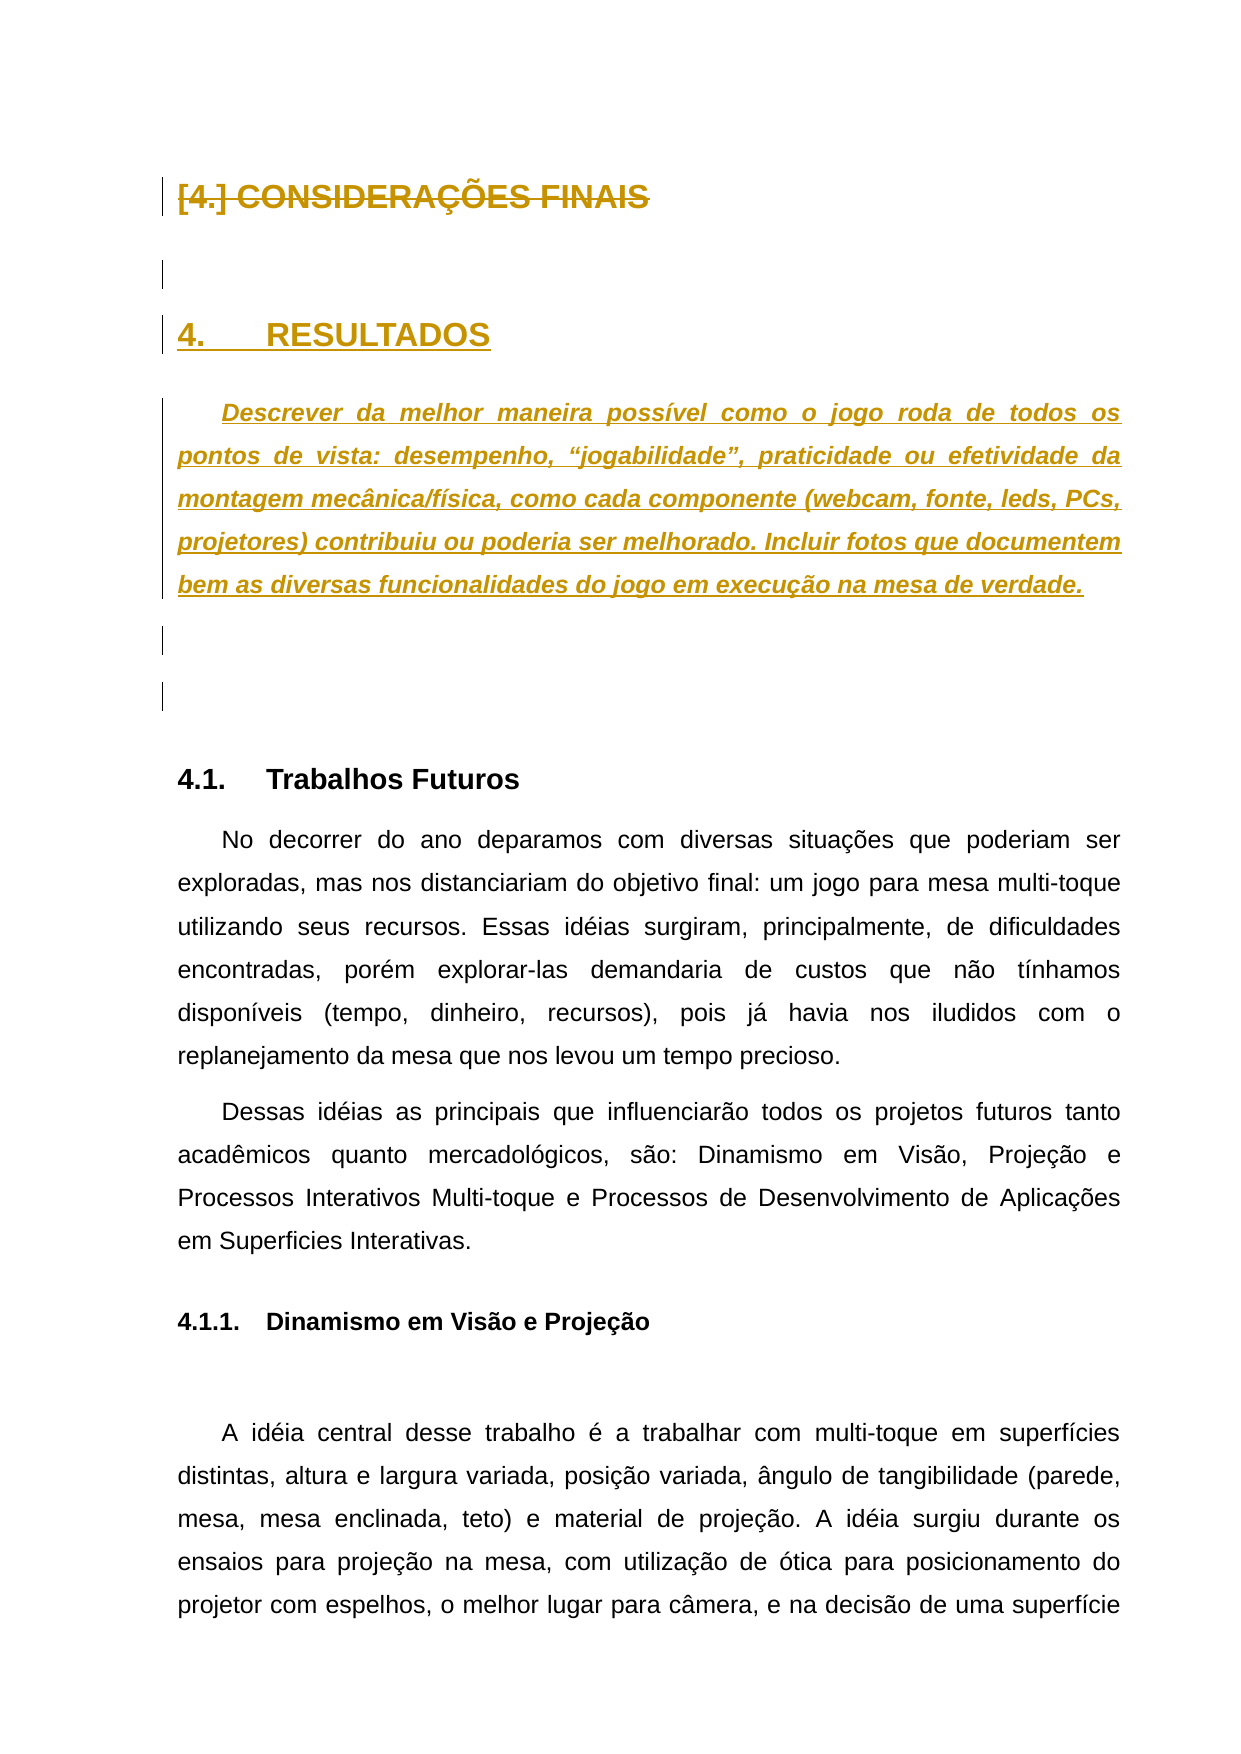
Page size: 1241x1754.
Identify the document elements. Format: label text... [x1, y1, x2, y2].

text Dessas idéias as principais que influenciarão todos os projetos futuros tanto acadêmicos quanto mercadológicos, são: Dinamismo em Visão, Projeção e Processos Interativos Multi-toque e Processos de Desenvolvimento de Aplicações em Superficies Interativas. [177, 1096, 1122, 1254]
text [177, 1418, 1122, 1619]
subtitle Trabalhos Futuros [177, 762, 1122, 796]
text No decorrer do ano deparamos com diversas situações que poderiam ser exploradas, mas nos distanciariam do objetivo final: um jogo para mesa multi-toque utilizando seus recursos. Essas idéias surgiram, principalmente, de dificuldades encontradas, porém explorar-las demandaria de custos que não tínhamos disponíveis (tempo, dinheiro, recursos), pois já havia nos iludidos com o replanejamento da mesa que nos levou um tempo precioso. [177, 825, 1122, 1069]
subtitle Dinamismo em Visão e Projeção [177, 1306, 1122, 1335]
